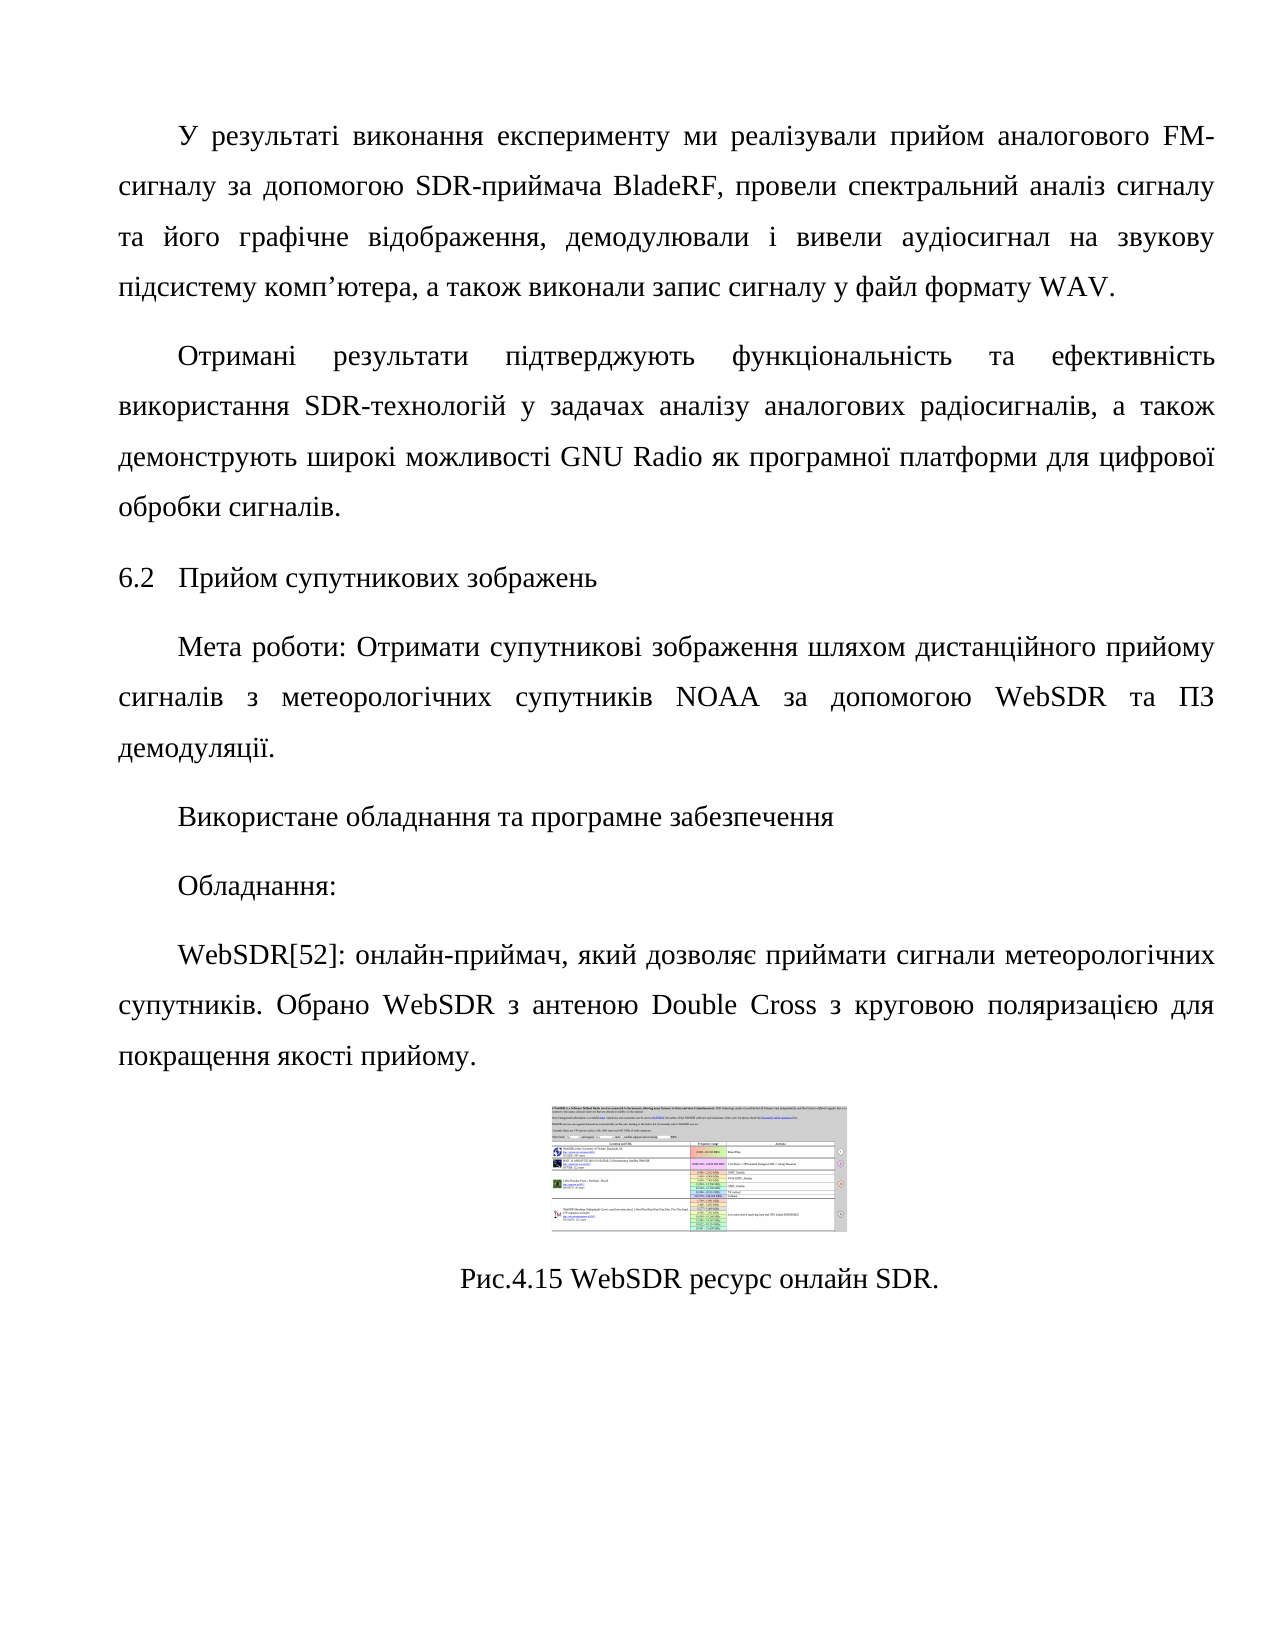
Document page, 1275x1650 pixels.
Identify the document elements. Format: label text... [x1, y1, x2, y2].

text Обладнання: [118, 868, 1216, 902]
text Отримані результати підтверджують функціональність та ефективність використання SDR-технологій у задачах аналізу аналогових радіосигналів, а також демонструють широкі можливості GNU Radio як програмної платформи для цифрової обробки сигналів. [118, 338, 1216, 523]
subtitle Прийом супутникових зображень [118, 560, 1216, 594]
text WebSDR[52]: онлайн-приймач, який дозволяє приймати сигнали метеорологічних супутників. Обрано WebSDR з антеною Double Cross з круговою поляризацією для покращення якості прийому. [118, 937, 1216, 1071]
text Рис.4.15 WebSDR ресурс онлайн SDR. [118, 1261, 1216, 1294]
text Використане обладнання та програмне забезпечення [118, 799, 1216, 832]
picture [551, 1106, 848, 1232]
text У результаті виконання експерименту ми реалізували прийом аналогового FM-сигналу за допомогою SDR-приймача BladeRF, провели спектральний аналіз сигналу та його графічне відображення, демодулювали і вивели аудіосигнал на звукову підсистему комп’ютера, а також виконали запис сигналу у файл формату WAV. [118, 118, 1216, 303]
text Мета роботи: Отримати супутникові зображення шляхом дистанційного прийому сигналів з метеорологічних супутників NOAA за допомогою WebSDR та ПЗ демодуляції. [118, 629, 1216, 763]
